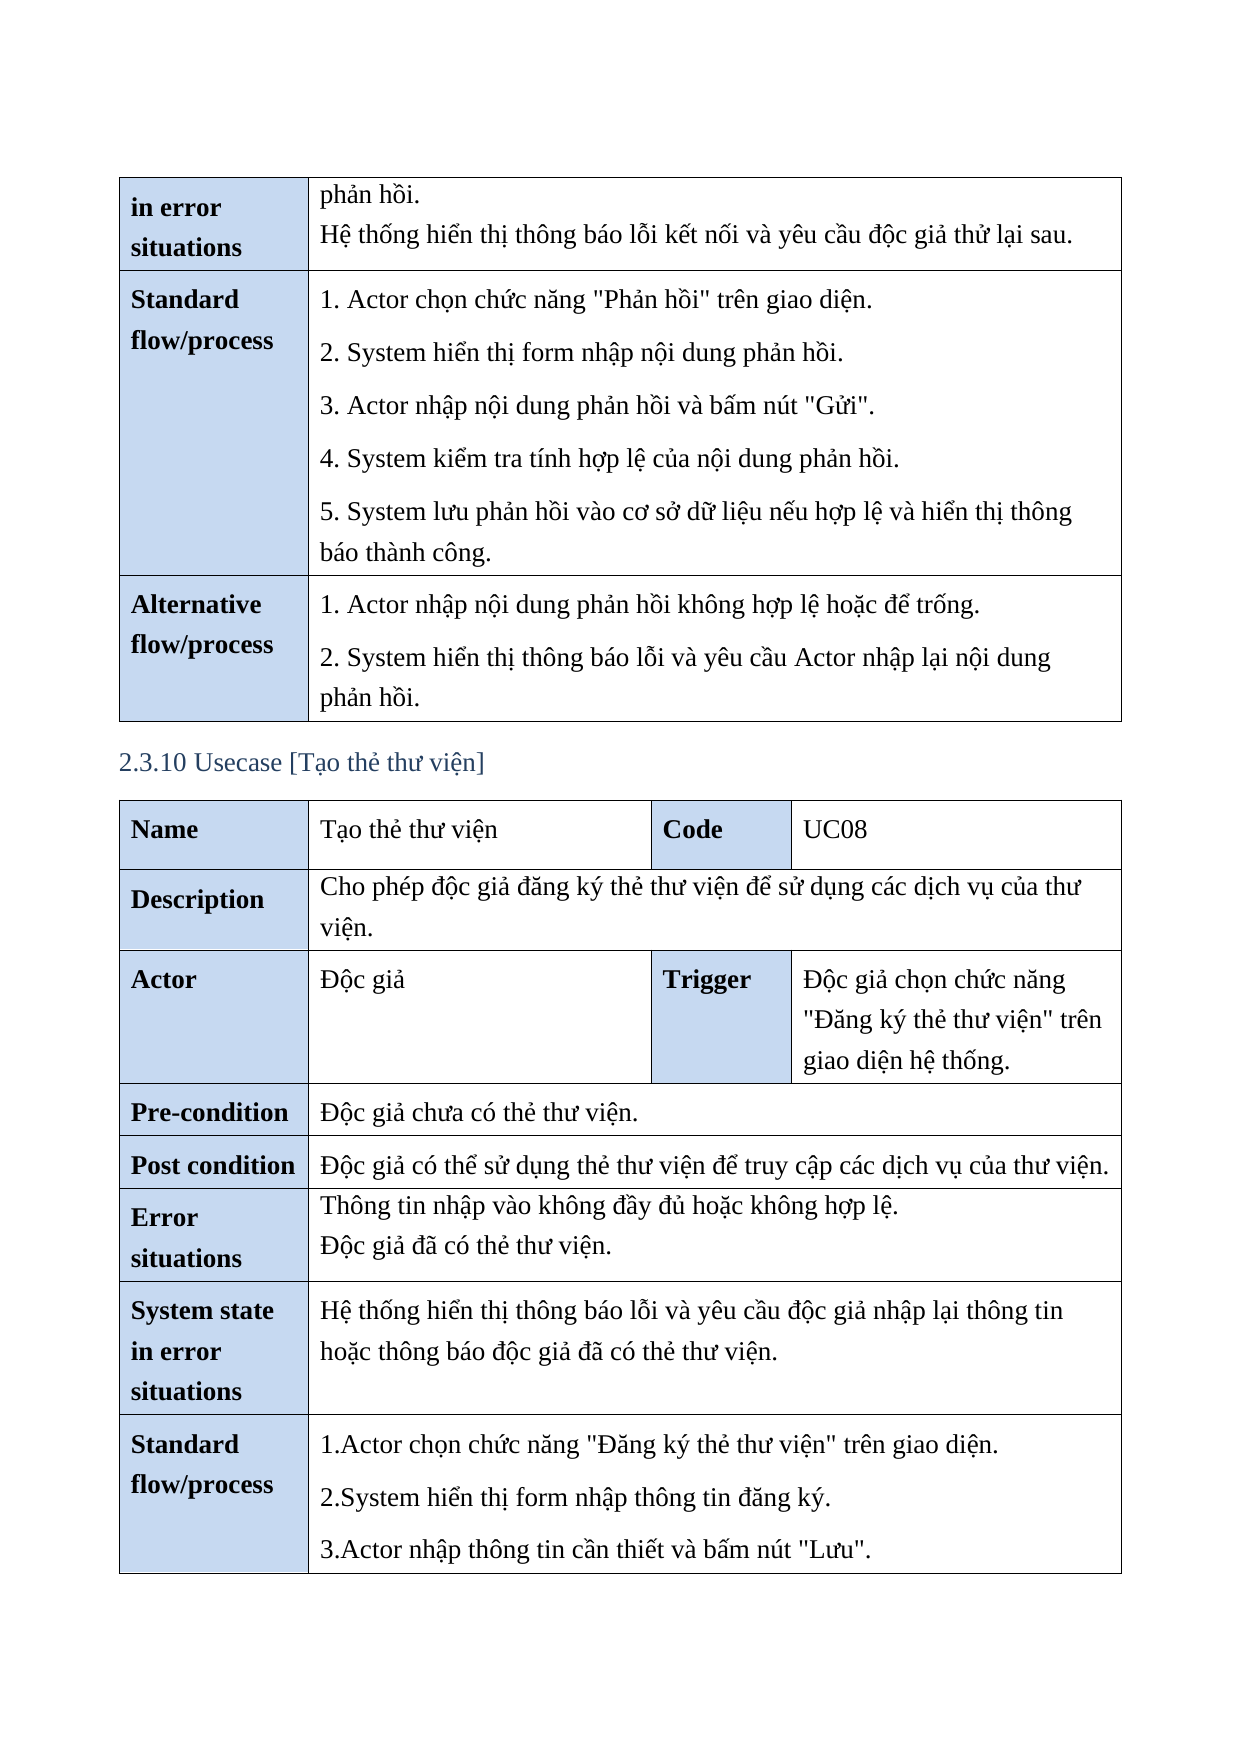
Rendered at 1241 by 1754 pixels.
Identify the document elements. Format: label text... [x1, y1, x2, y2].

table_cell 1. Actor chọn chức năng "Phản hồi" trên giao diện. 2. System hiển thị form nhập nội dung phản hồi. 3. Actor nhập nội dung phản hồi và bấm nút "Gửi". 4. System kiểm tra tính hợp lệ của nội dung phản hồi. 5. System lưu phản hồi vào cơ sở dữ liệu nếu hợp lệ và hiển thị thông báo thành công. [309, 271, 1121, 575]
table_cell System state in error situations [120, 1282, 308, 1414]
table_header Code [652, 801, 791, 869]
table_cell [120, 178, 308, 270]
table_header Tạo thẻ thư viện [309, 801, 651, 869]
table_cell Actor [120, 951, 308, 1083]
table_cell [309, 1415, 1121, 1572]
table_cell Độc giả chưa có thẻ thư viện. [309, 1084, 1121, 1135]
table_cell Pre-condition [120, 1084, 308, 1135]
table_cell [120, 1415, 308, 1572]
table_header Name [120, 801, 308, 869]
table_cell Description [120, 870, 308, 949]
table_header UC08 [792, 801, 1121, 869]
table_cell 1. Actor nhập nội dung phản hồi không hợp lệ hoặc để trống. 2. System hiển thị thông báo lỗi và yêu cầu Actor nhập lại nội dung phản hồi. [309, 576, 1121, 721]
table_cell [309, 178, 1121, 270]
table_cell Hệ thống hiển thị thông báo lỗi và yêu cầu độc giả nhập lại thông tin hoặc thông báo độc giả đã có thẻ thư viện. [309, 1282, 1121, 1414]
table_cell Standard flow/process [120, 271, 308, 575]
table_cell Post condition [120, 1136, 308, 1188]
table_cell Độc giả có thể sử dụng thẻ thư viện để truy cập các dịch vụ của thư viện. [309, 1136, 1121, 1188]
table_cell Cho phép độc giả đăng ký thẻ thư viện để sử dụng các dịch vụ của thư viện. [309, 870, 1121, 949]
table_cell Error situations [120, 1189, 308, 1281]
table_cell Độc giả [309, 951, 651, 1083]
table_cell Độc giả chọn chức năng "Đăng ký thẻ thư viện" trên giao diện hệ thống. [792, 951, 1121, 1083]
table_cell Alternative flow/process [120, 576, 308, 721]
table_cell Thông tin nhập vào không đầy đủ hoặc không hợp lệ. Độc giả đã có thẻ thư viện. [309, 1189, 1121, 1281]
subtitle Usecase [Tạo thẻ thư viện] [119, 747, 1122, 778]
table_cell Trigger [652, 951, 791, 1083]
